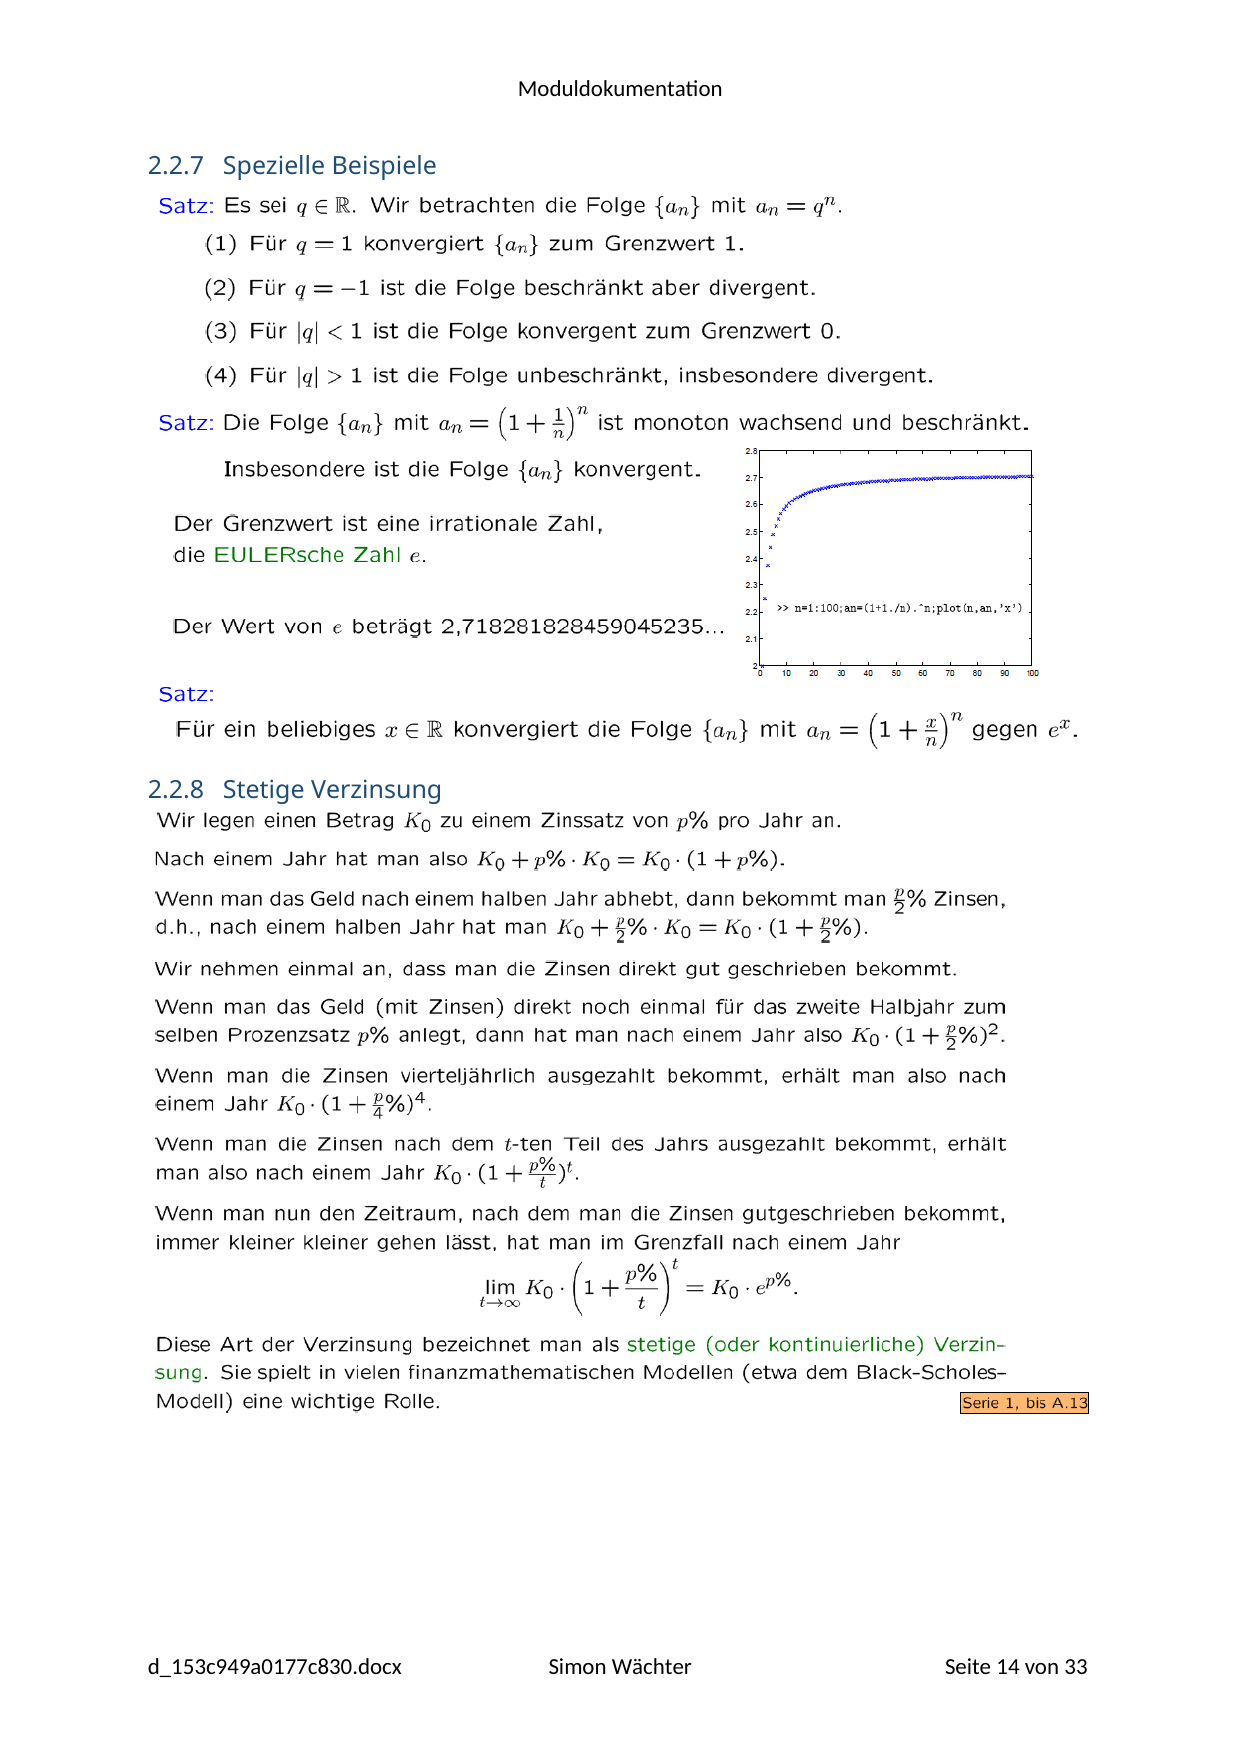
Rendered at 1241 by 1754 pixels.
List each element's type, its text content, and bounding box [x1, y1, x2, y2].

subtitle Stetige Verzinsung [148, 772, 1093, 806]
picture [147, 184, 1093, 753]
picture [147, 808, 1093, 1416]
subtitle Spezielle Beispiele [148, 148, 1093, 182]
